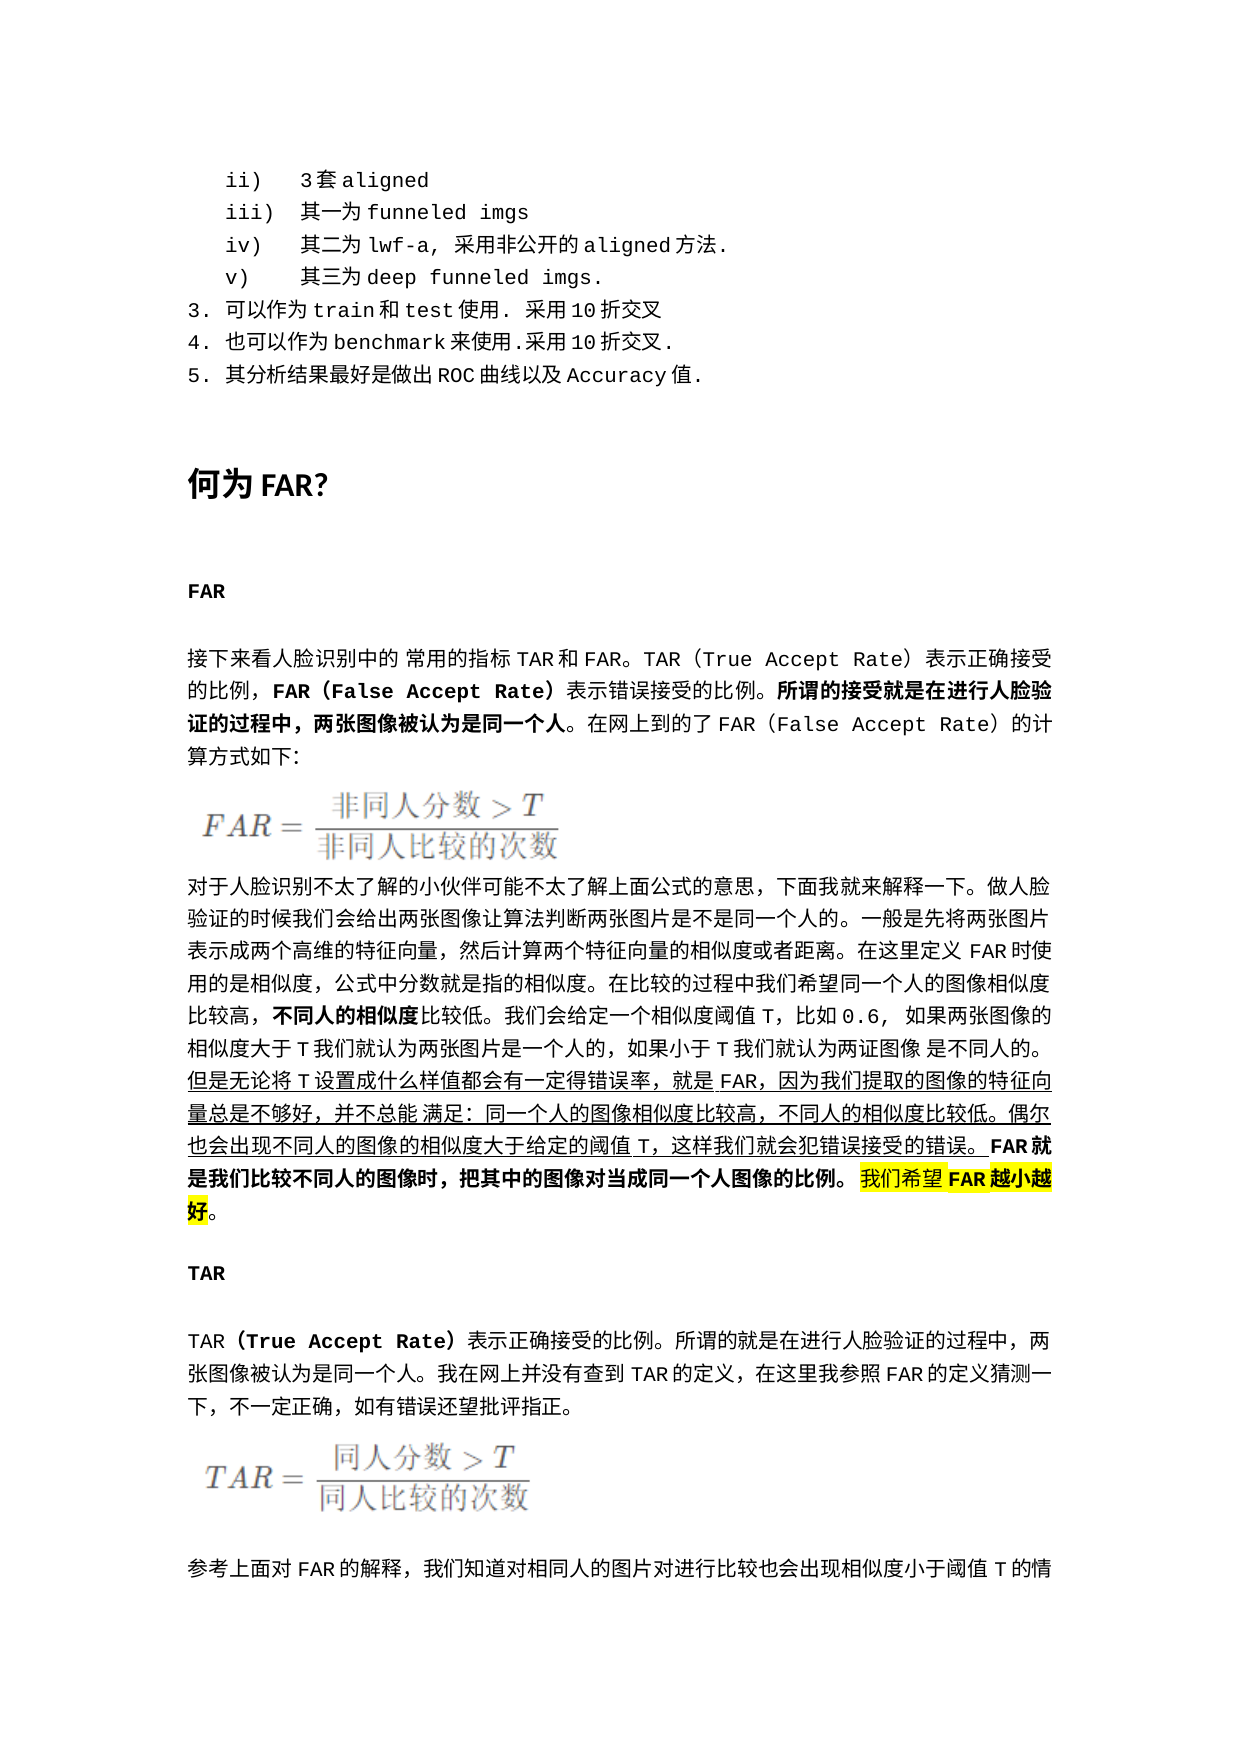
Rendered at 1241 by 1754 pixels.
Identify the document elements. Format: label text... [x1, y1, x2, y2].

list 其二为lwf-a, 采用非公开的aligned方法. [225, 227, 1053, 259]
list 可以作为train和test使用. 采用10折交叉 [187, 292, 1053, 324]
picture [187, 772, 568, 868]
list 其三为deep funneled imgs. [225, 259, 1053, 292]
subtitle 何为FAR? [187, 449, 1053, 514]
text FAR [187, 576, 1053, 609]
text 对于人脸识别不太了解的小伙伴可能不太了解上面公式的意思，下面我就来解释一下。做人脸验证的时候我们会给出两张图像让算法判断两张图片是不是同一个人的。一般是先将两张图片表示成两个高维的特征向量，然后计算两个特征向量的相似度或者距离。在这里定义FAR时使用的是相似度，公式中分数就是指的相似度。在比较的过程中我们希望同一个人的图像相似度比较高，不同人的相似度比较低。我们会给定一个相似度阈值T，比如0.6, 如果两张图像的相似度大于T我们就认为两张图片是一个人的，如果小于T我们就认为两证图像 是不同人的。但是无论将T设置成什么样值都会有一定得错误率，就是FAR，因为我们提取的图像的特征向量总是不够好，并不总能 满足：同一个人的图像相似度比较高，不同人的相似度比较低。偶尔也会出现不同人的图像的相似度大于给定的阈值T，这样我们就会犯错误接受的错误。FAR就是我们比较不同人的图像时，把其中的图像对当成同一个人图像的比例。我们希望FAR越小越好。 [187, 869, 1053, 1226]
text TAR [187, 1259, 1053, 1291]
text 接下来看人脸识别中的 常用的指标TAR和FAR。TAR（True Accept Rate）表示正确接受的比例，FAR（False Accept Rate）表示错误接受的比例。所谓的接受就是在进行人脸验证的过程中，两张图像被认为是同一个人。在网上到的了FAR（False Accept Rate）的计算方式如下： [187, 641, 1053, 771]
text TAR（True Accept Rate）表示正确接受的比例。所谓的就是在进行人脸验证的过程中，两张图像被认为是同一个人。我在网上并没有查到TAR的定义，在这里我参照FAR的定义猜测一下，不一定正确，如有错误还望批评指正。 [187, 1324, 1053, 1421]
picture [187, 1421, 541, 1529]
list 也可以作为benchmark来使用.采用10折交叉. [187, 324, 1053, 357]
list 其分析结果最好是做出ROC曲线以及Accuracy值. [187, 357, 1053, 389]
list 其一为funneled imgs [225, 194, 1053, 227]
list 3套aligned [225, 162, 1053, 194]
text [187, 1551, 1053, 1584]
